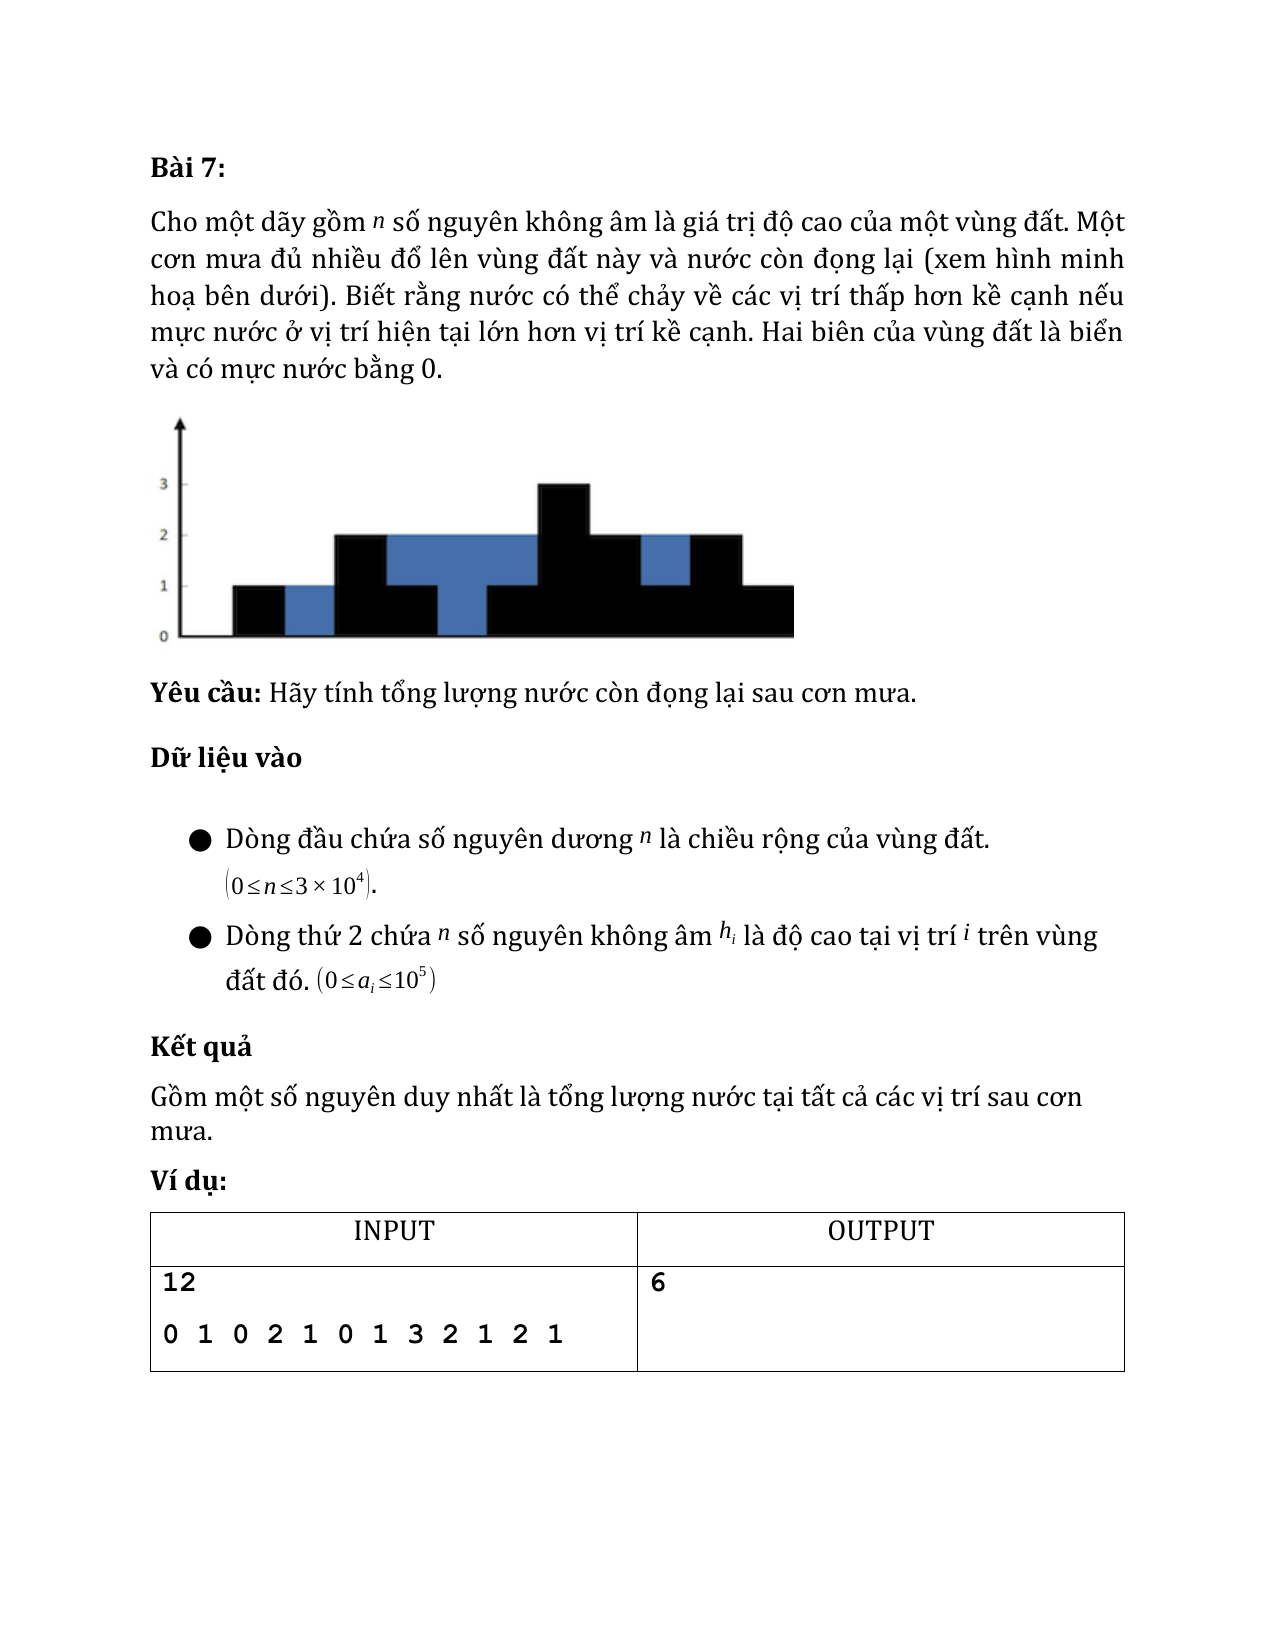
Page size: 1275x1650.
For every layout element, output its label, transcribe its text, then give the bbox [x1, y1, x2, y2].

text Ví dụ: [150, 1162, 1125, 1196]
text Cho một dãy gồm số nguyên không âm là giá trị độ cao của một vùng đất. Một cơn mưa đủ nhiều đổ lên vùng đất này và nước còn đọng lại (xem hình minh hoạ bên dưới). Biết rằng nước có thể chảy về các vị trí thấp hơn kề cạnh nếu mực nước ở vị trí hiện tại lớn hơn vị trí kề cạnh. Hai biên của vùng đất là biển và có mực nước bằng 0. [150, 203, 1125, 385]
list Dòng đầu chứa số nguyên dương là chiều rộng của vùng đất. . [187, 806, 1125, 902]
text Kết quả [150, 1028, 1125, 1063]
picture [150, 404, 794, 656]
text Yêu cầu: Hãy tính tổng lượng nước còn đọng lại sau cơn mưa. [150, 675, 1125, 709]
text Gồm một số nguyên duy nhất là tổng lượng nước tại tất cả các vị trí sau cơn mưa. [150, 1078, 1125, 1147]
table_cell 12 0 1 0 2 1 0 1 3 2 1 2 1 [151, 1267, 637, 1371]
text Bài 7: [150, 150, 1125, 184]
list Dòng thứ 2 chứa số nguyên không âm là độ cao tại vị trí trên vùng đất đó. [187, 902, 1125, 997]
table_header INPUT [151, 1213, 637, 1266]
table_header OUTPUT [638, 1213, 1124, 1266]
table_cell 6 [638, 1267, 1124, 1371]
text Dữ liệu vào [150, 740, 1125, 774]
